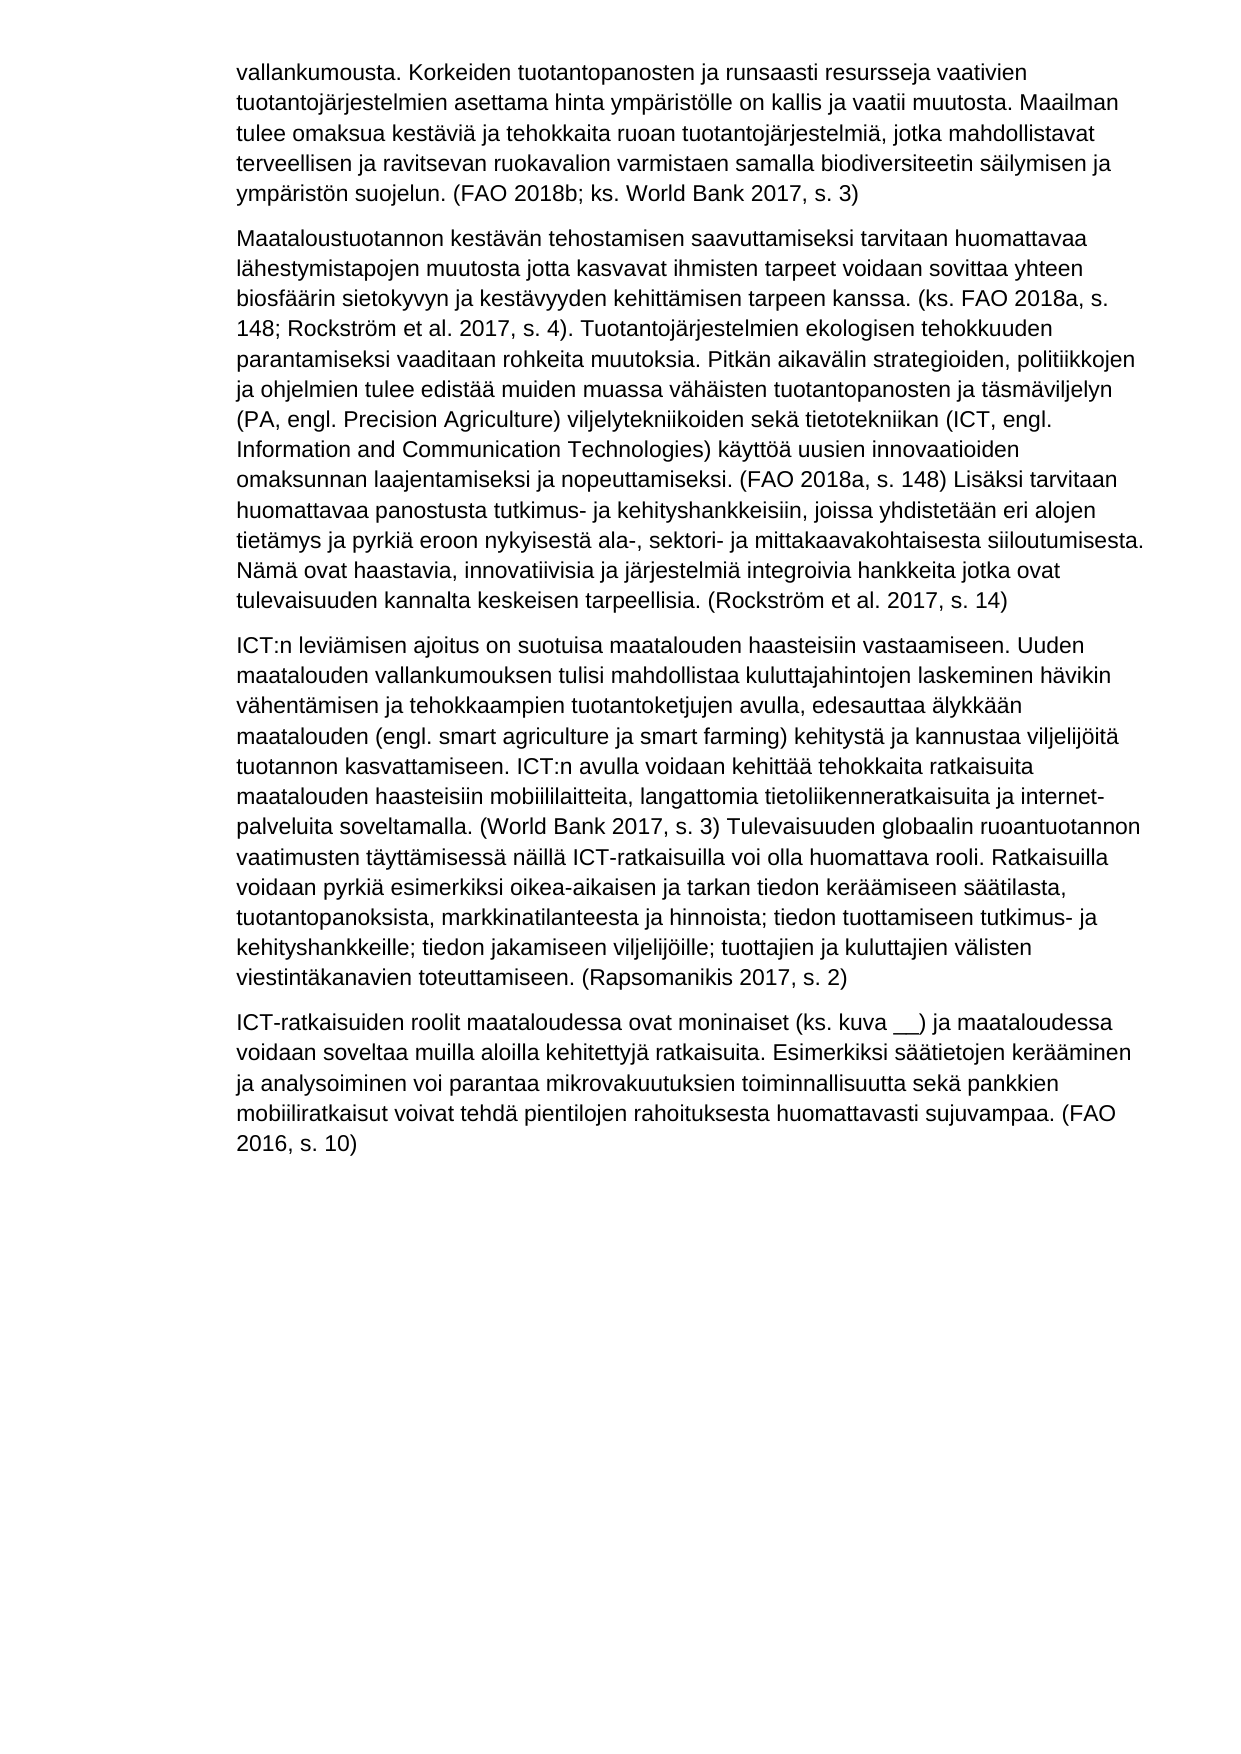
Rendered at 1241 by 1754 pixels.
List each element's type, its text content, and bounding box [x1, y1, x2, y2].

text Maataloustuotannon kestävän tehostamisen saavuttamiseksi tarvitaan huomattavaa lähestymistapojen muutosta jotta kasvavat ihmisten tarpeet voidaan sovittaa yhteen biosfäärin sietokyvyn ja kestävyyden kehittämisen tarpeen kanssa. (ks. FAO 2018a, s. 148; Rockström et al. 2017, s. 4). Tuotantojärjestelmien ekologisen tehokkuuden parantamiseksi vaaditaan rohkeita muutoksia. Pitkän aikavälin strategioiden, politiikkojen ja ohjelmien tulee edistää muiden muassa vähäisten tuotantopanosten ja täsmäviljelyn (PA, engl. Precision Agriculture) viljelytekniikoiden sekä tietotekniikan (ICT, engl. Information and Communication Technologies) käyttöä uusien innovaatioiden omaksunnan laajentamiseksi ja nopeuttamiseksi. (FAO 2018a, s. 148) Lisäksi tarvitaan huomattavaa panostusta tutkimus- ja kehityshankkeisiin, joissa yhdistetään eri alojen tietämys ja pyrkiä eroon nykyisestä ala-, sektori- ja mittakaavakohtaisesta siiloutumisesta. Nämä ovat haastavia, innovatiivisia ja järjestelmiä integroivia hankkeita jotka ovat tulevaisuuden kannalta keskeisen tarpeellisia. (Rockström et al. 2017, s. 14) [236, 225, 1152, 613]
text ICT:n leviämisen ajoitus on suotuisa maatalouden haasteisiin vastaamiseen. Uuden maatalouden vallankumouksen tulisi mahdollistaa kuluttajahintojen laskeminen hävikin vähentämisen ja tehokkaampien tuotantoketjujen avulla, edesauttaa älykkään maatalouden (engl. smart agriculture ja smart farming) kehitystä ja kannustaa viljelijöitä tuotannon kasvattamiseen. ICT:n avulla voidaan kehittää tehokkaita ratkaisuita maatalouden haasteisiin mobiililaitteita, langattomia tietoliikenneratkaisuita ja internet-palveluita soveltamalla. (World Bank 2017, s. 3) Tulevaisuuden globaalin ruoantuotannon vaatimusten täyttämisessä näillä ICT-ratkaisuilla voi olla huomattava rooli. Ratkaisuilla voidaan pyrkiä esimerkiksi oikea-aikaisen ja tarkan tiedon keräämiseen säätilasta, tuotantopanoksista, markkinatilanteesta ja hinnoista; tiedon tuottamiseen tutkimus- ja kehityshankkeille; tiedon jakamiseen viljelijöille; tuottajien ja kuluttajien välisten viestintäkanavien toteuttamiseen. (Rapsomanikis 2017, s. 2) [236, 632, 1152, 991]
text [236, 59, 1152, 206]
text ICT-ratkaisuiden roolit maataloudessa ovat moninaiset (ks. kuva __) ja maataloudessa voidaan soveltaa muilla aloilla kehitettyjä ratkaisuita. Esimerkiksi säätietojen kerääminen ja analysoiminen voi parantaa mikrovakuutuksien toiminnallisuutta sekä pankkien mobiiliratkaisut voivat tehdä pientilojen rahoituksesta huomattavasti sujuvampaa. (FAO 2016, s. 10) [236, 1009, 1152, 1156]
